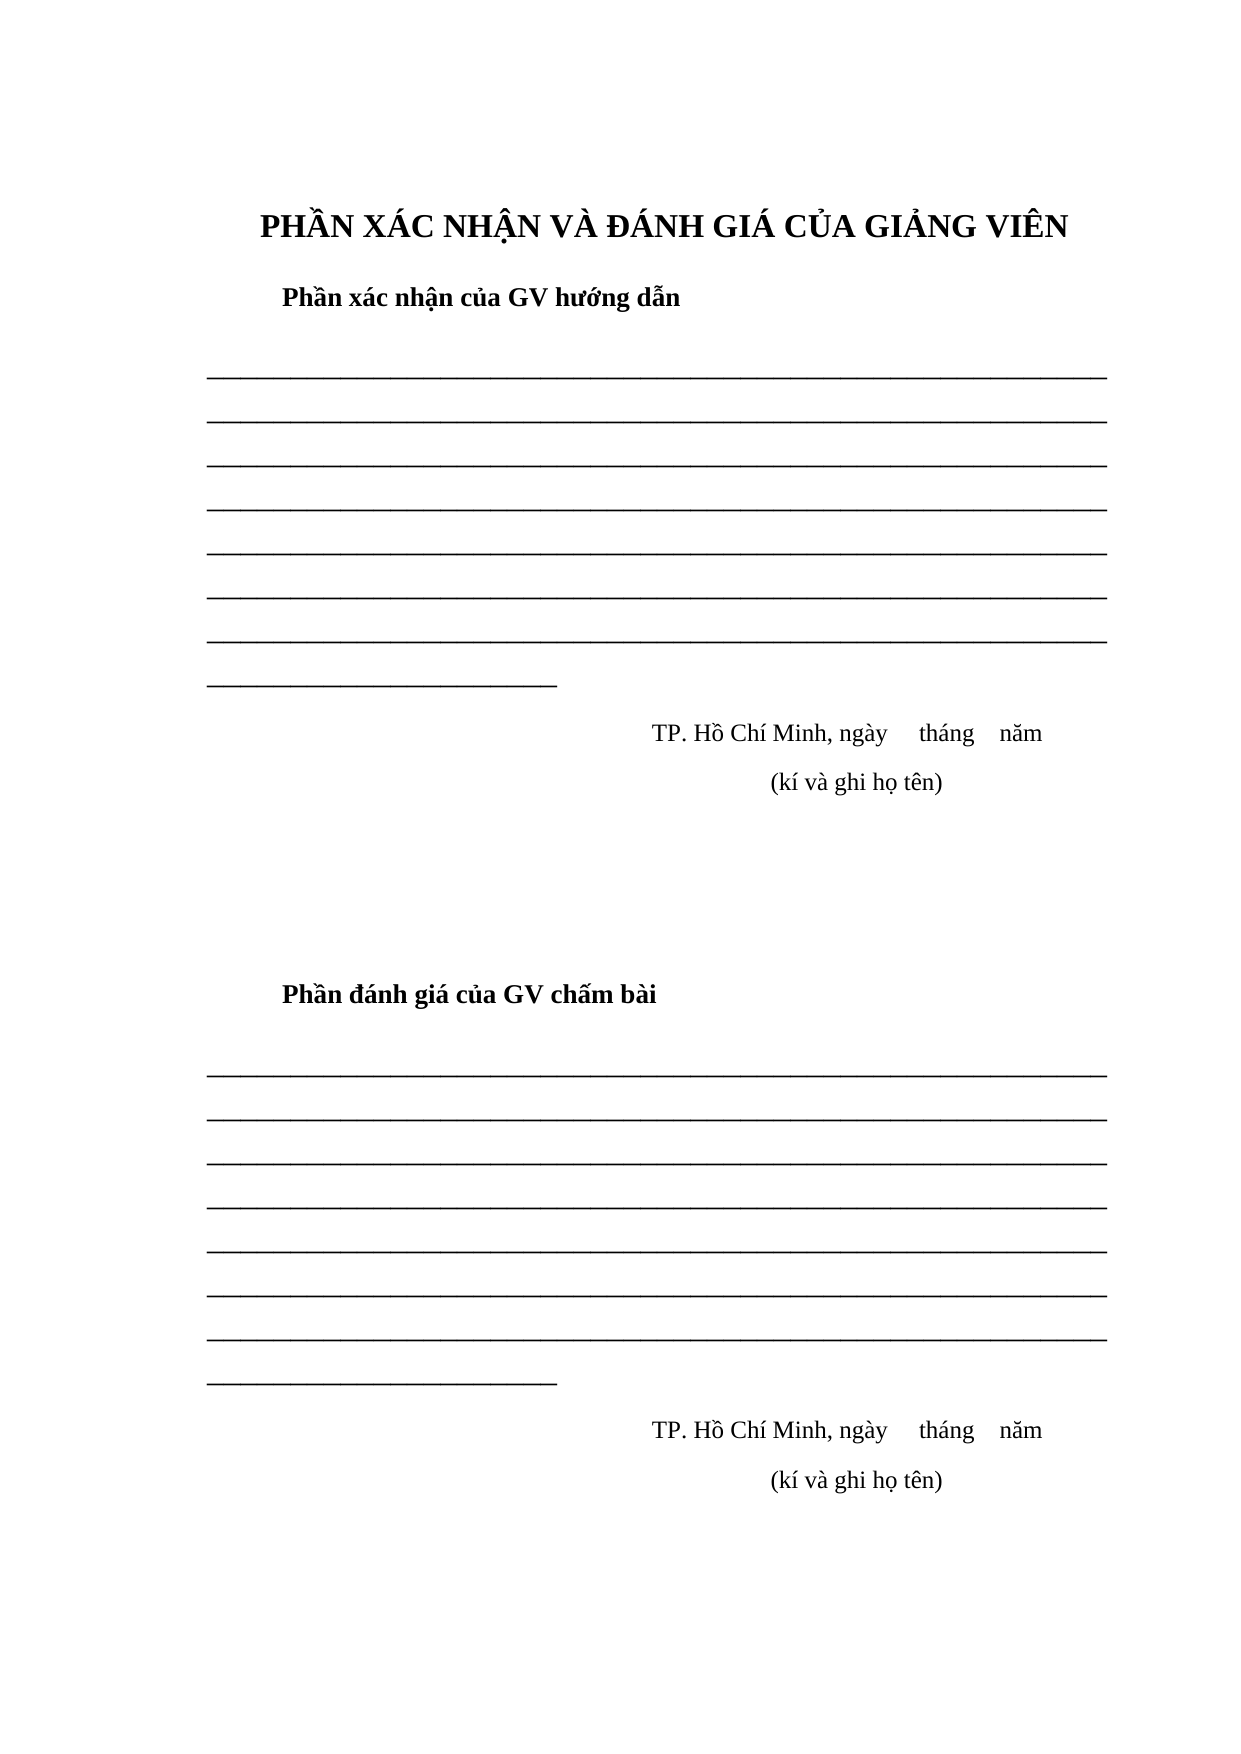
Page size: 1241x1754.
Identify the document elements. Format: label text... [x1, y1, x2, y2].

text _______________________________________________________________________________________________________________________________________________________________________________________________________________________________________________________________________________________________________________________________________________________________________________________________________________ [207, 1042, 1122, 1389]
text _______________________________________________________________________________________________________________________________________________________________________________________________________________________________________________________________________________________________________________________________________________________________________________________________________________ [207, 344, 1122, 691]
text (kí và ghi họ tên) [207, 1465, 1122, 1494]
text PHẦN XÁC NHẬN VÀ ĐÁNH GIÁ CỦA GIẢNG VIÊN [207, 207, 1122, 245]
text Phần đánh giá của GV chấm bài [207, 978, 1122, 1010]
text TP. Hồ Chí Minh, ngày tháng năm [207, 1415, 1122, 1444]
text TP. Hồ Chí Minh, ngày tháng năm [207, 718, 1122, 746]
text (kí và ghi họ tên) [207, 767, 1122, 796]
text Phần xác nhận của GV hướng dẫn [207, 281, 1122, 312]
